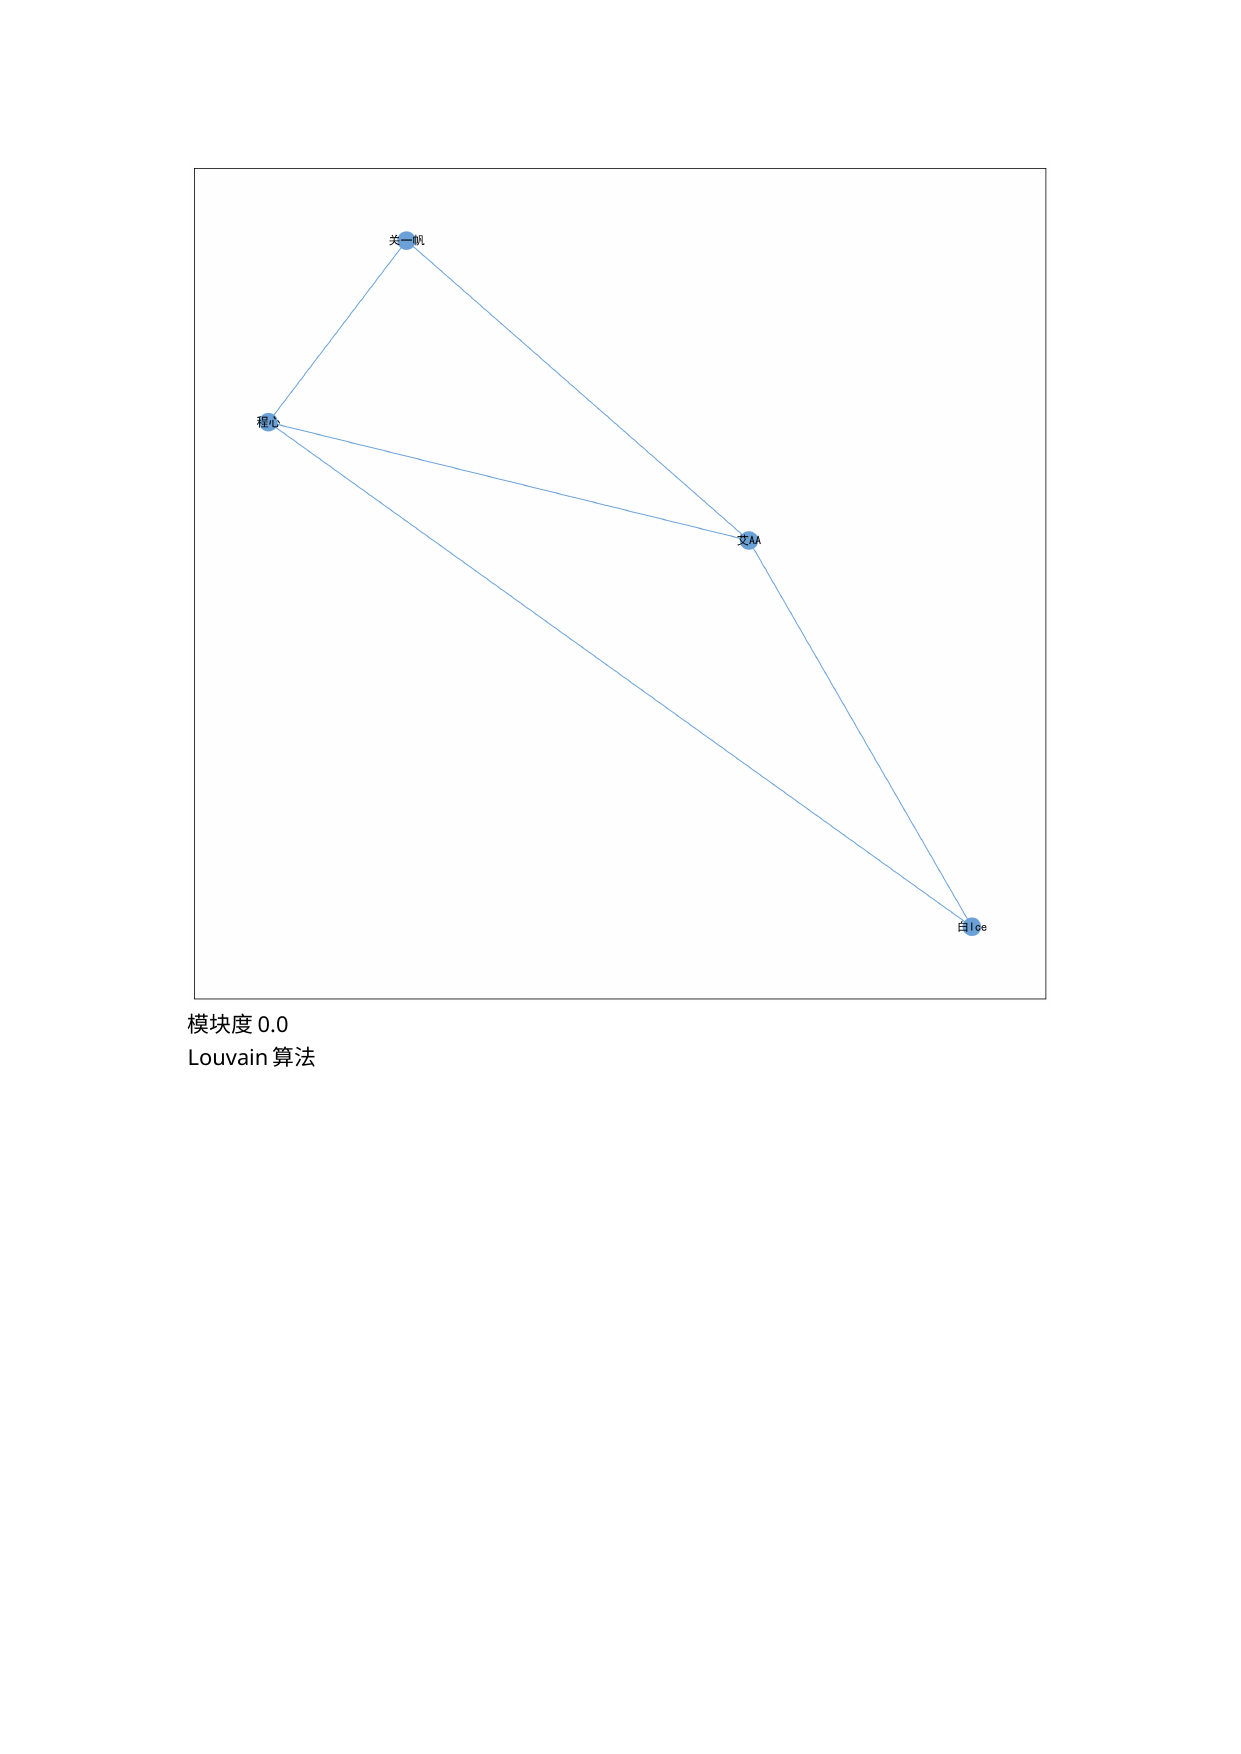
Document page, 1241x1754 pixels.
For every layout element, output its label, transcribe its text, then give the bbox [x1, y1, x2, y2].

text 模块度0.0 [187, 1007, 1053, 1039]
picture [187, 162, 1053, 1006]
text Louvain算法 [187, 1039, 1053, 1072]
